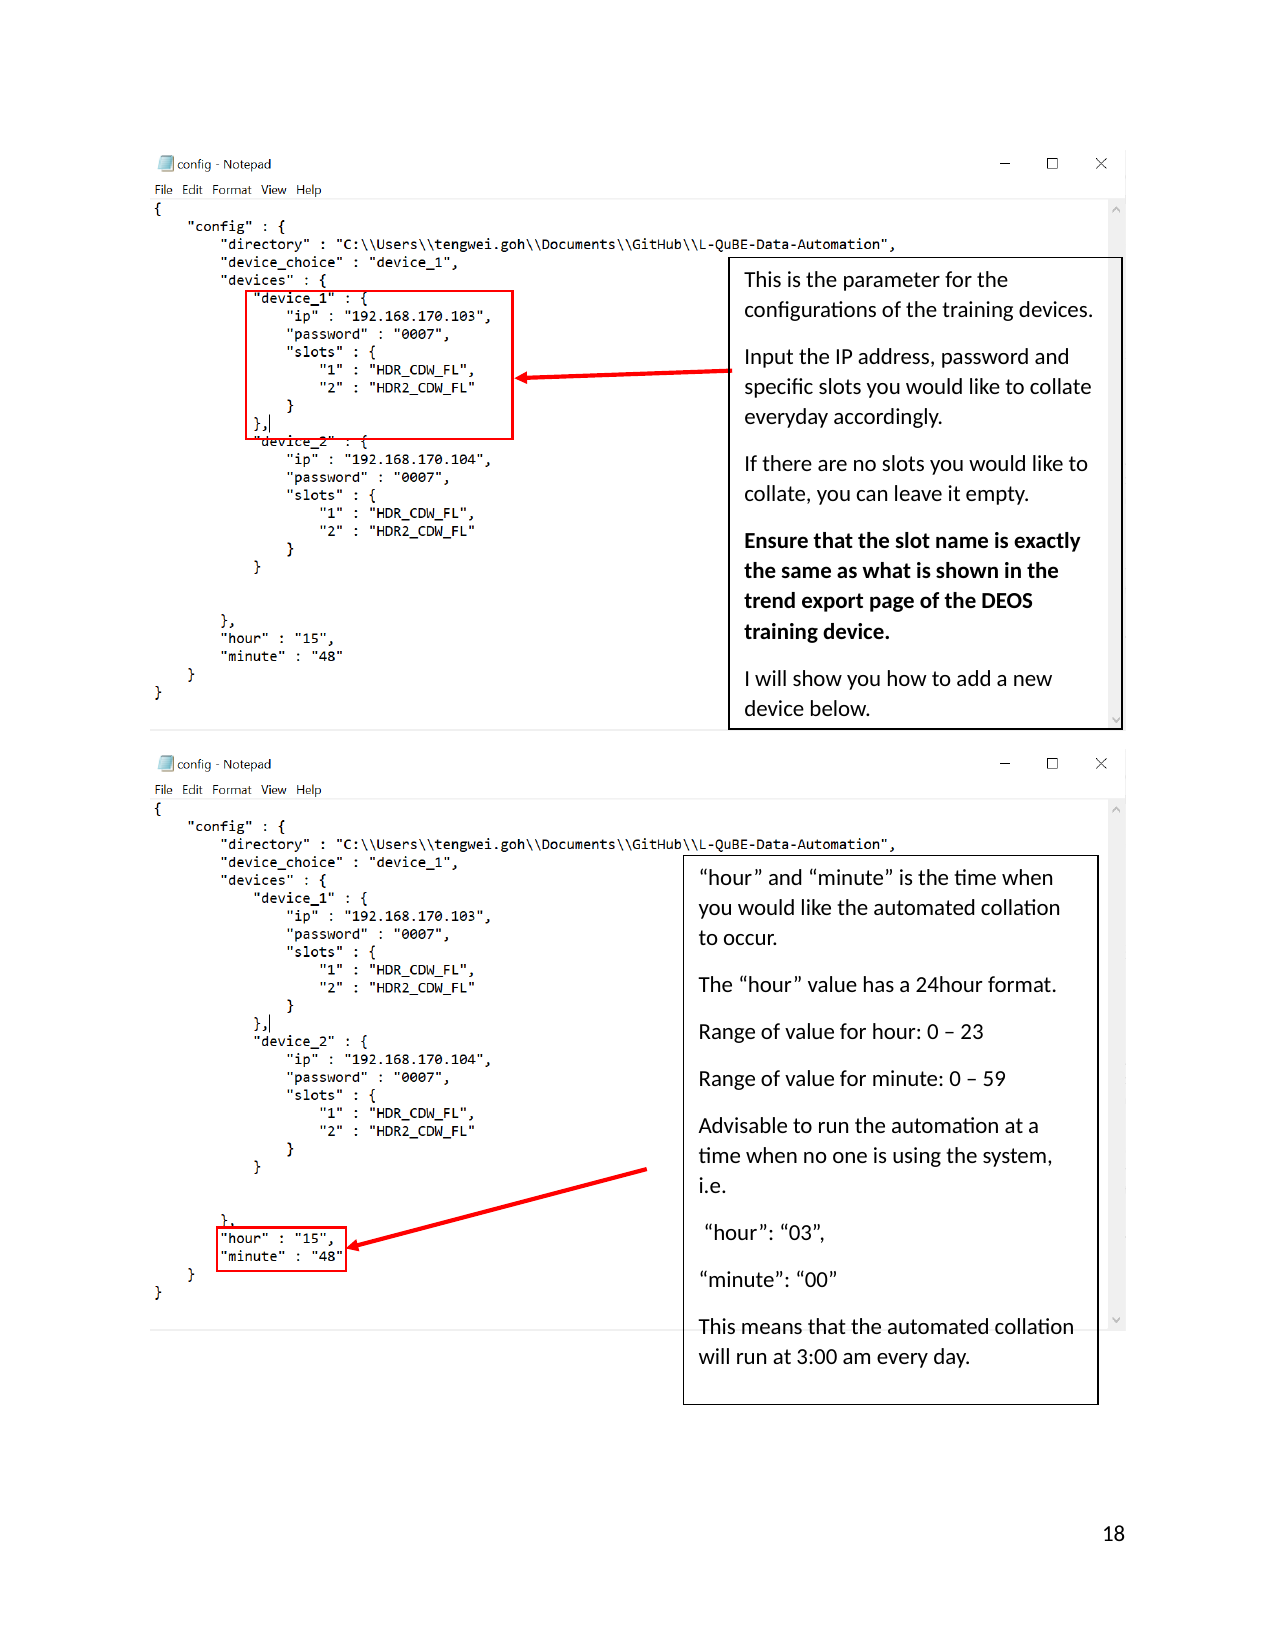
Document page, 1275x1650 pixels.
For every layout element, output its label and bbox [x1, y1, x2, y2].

picture [1007, 1324, 1013, 1331]
picture [684, 856, 1097, 1331]
picture [920, 1324, 926, 1331]
picture [150, 150, 1125, 731]
picture [1053, 1324, 1059, 1331]
picture [150, 749, 1125, 1331]
